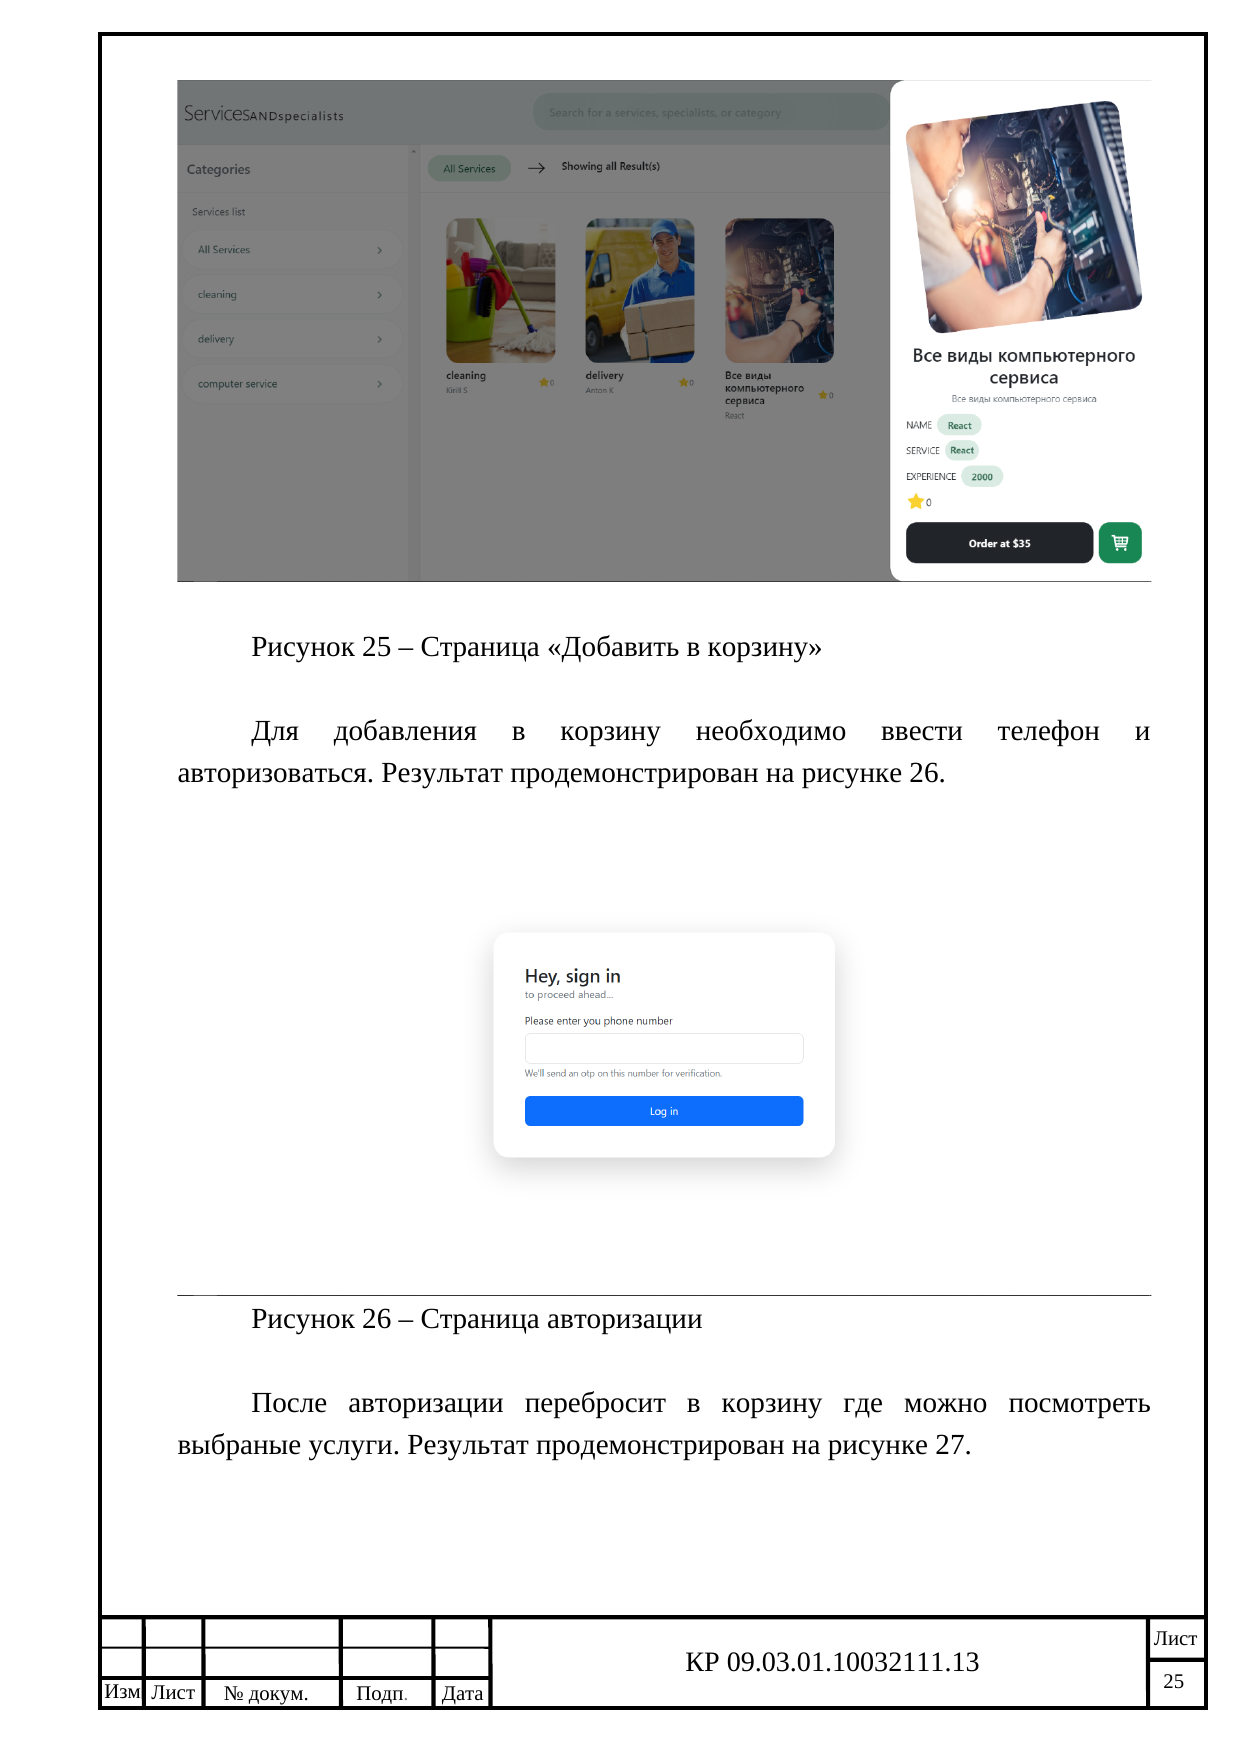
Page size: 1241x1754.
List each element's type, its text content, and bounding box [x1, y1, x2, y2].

text После авторизации перебросит в корзину где можно посмотреть выбраные услуги. Результат продемонстрирован на рисунке 27. [177, 1385, 1152, 1461]
picture [177, 797, 1152, 1296]
text Рисунок 26 – Страница авторизации [177, 1302, 1152, 1335]
text Рисунок 25 – Страница «Добавить в корзину» [177, 629, 1152, 663]
picture [177, 80, 1152, 582]
text Для добавления в корзину необходимо ввести телефон и авторизоваться. Результат продемонстрирован на рисунке 26. [177, 713, 1152, 789]
